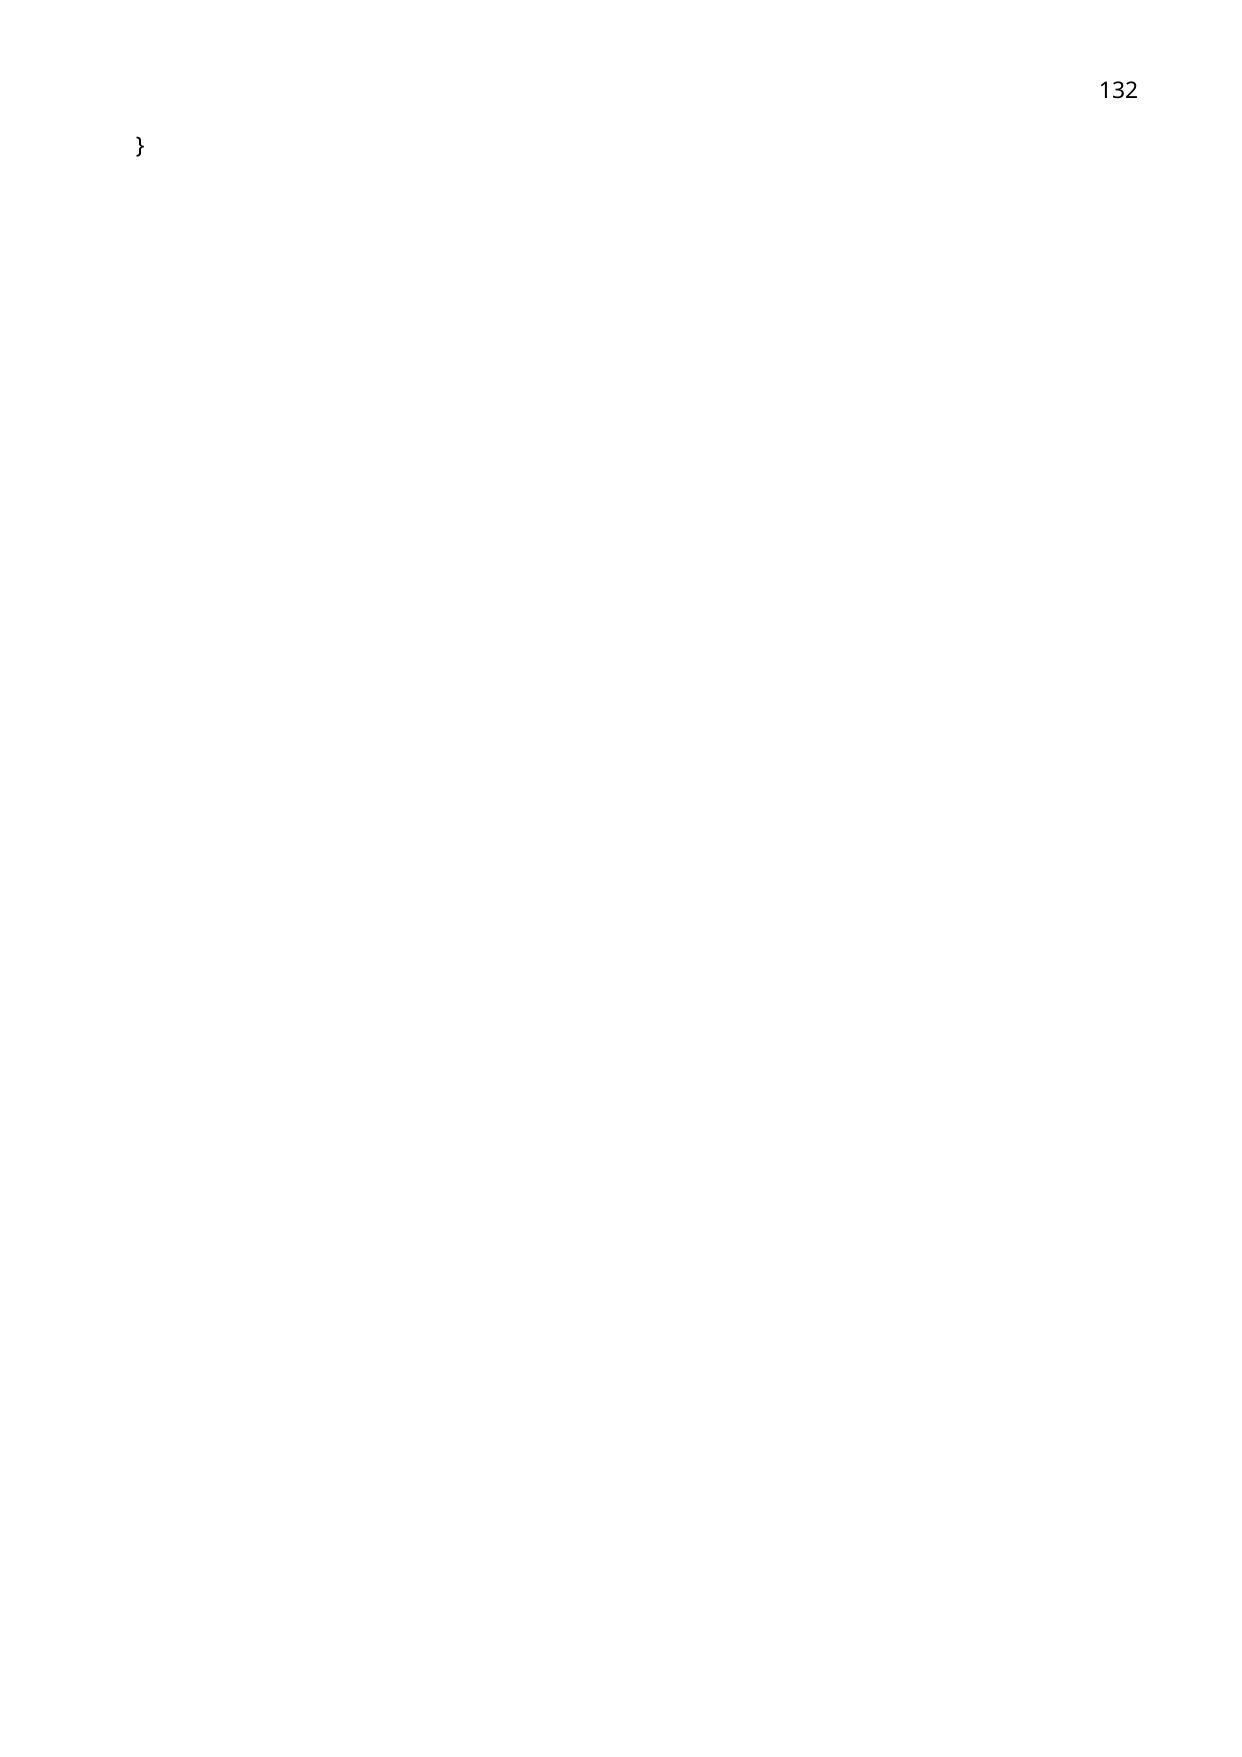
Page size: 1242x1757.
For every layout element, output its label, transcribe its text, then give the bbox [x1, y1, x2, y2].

text } [136, 129, 1162, 160]
